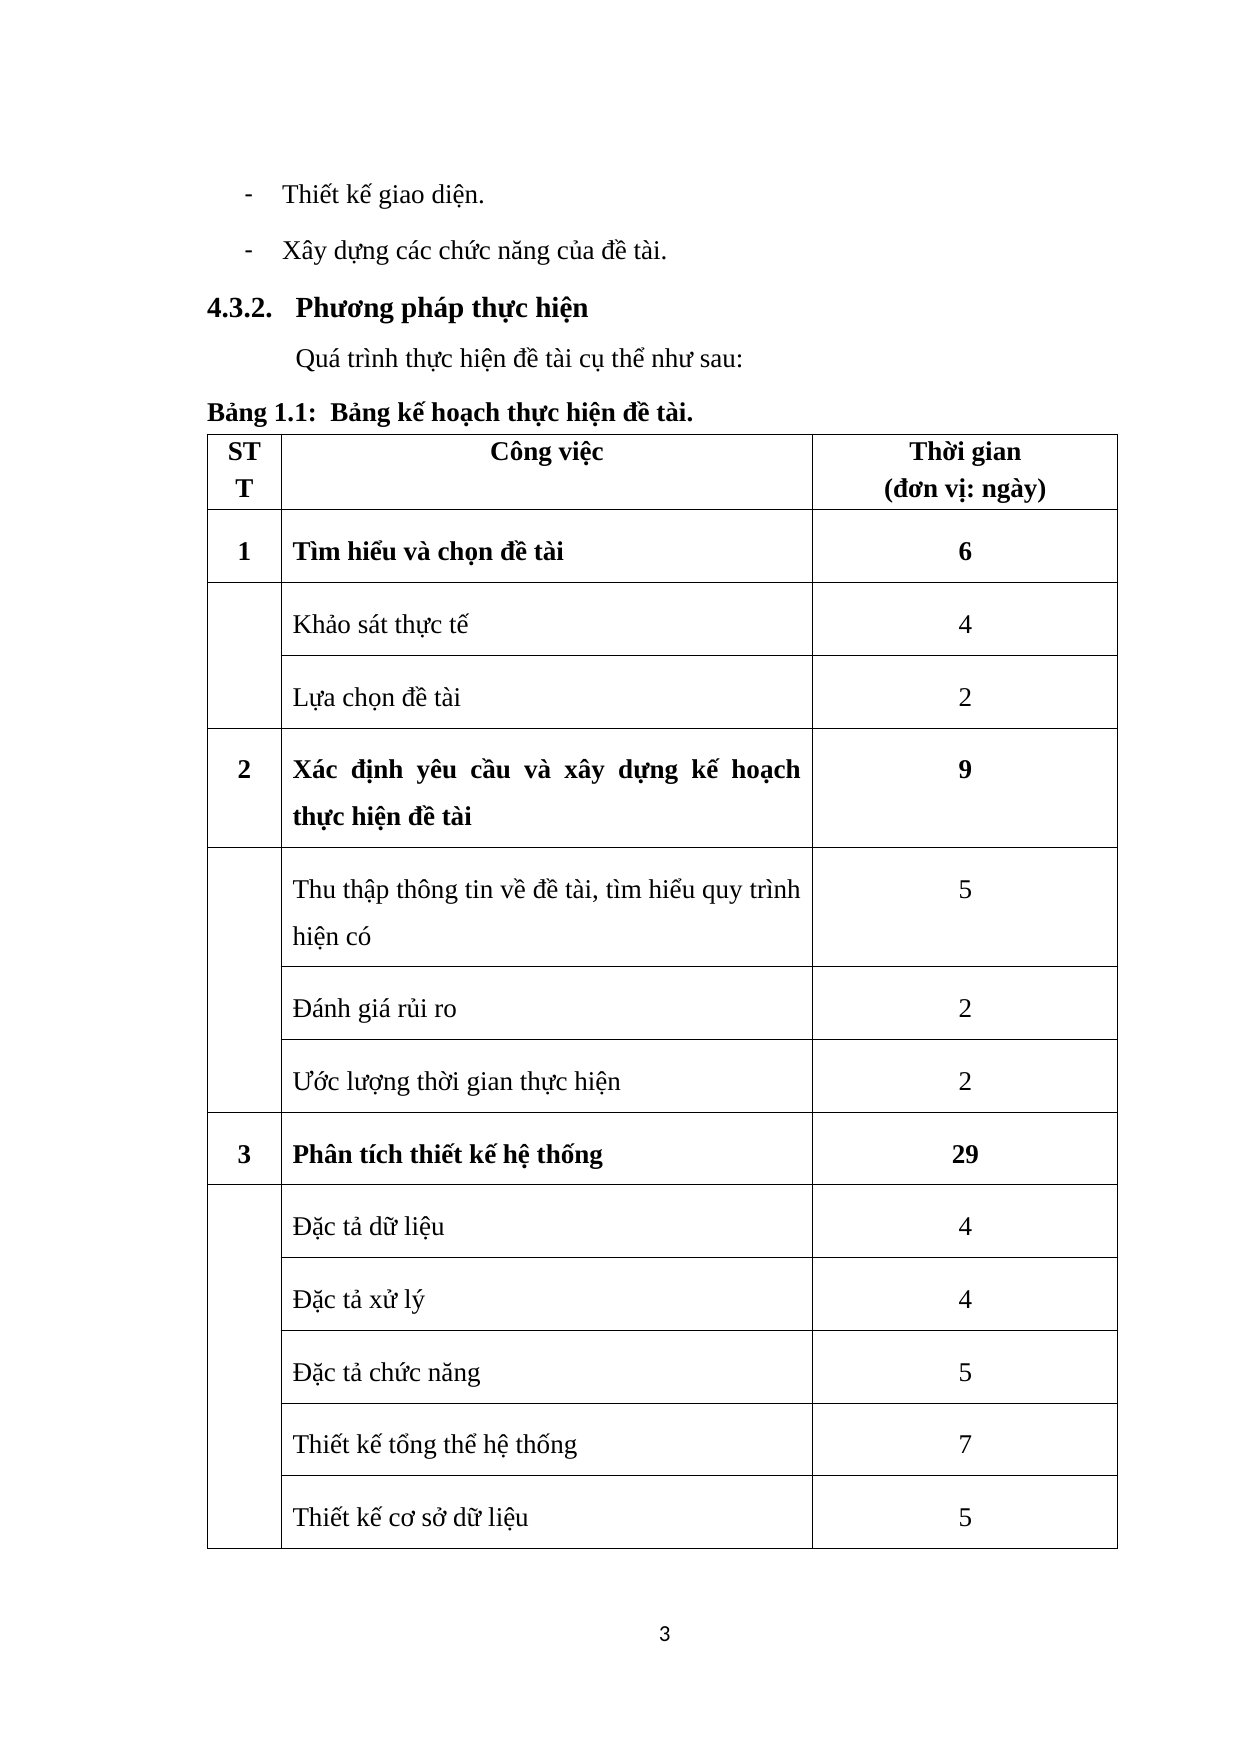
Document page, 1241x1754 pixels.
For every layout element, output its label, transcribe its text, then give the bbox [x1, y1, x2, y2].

table_cell 2 [813, 656, 1117, 727]
table_cell Thiết kế tổng thể hệ thống [282, 1404, 812, 1475]
table_cell Đánh giá rủi ro [282, 967, 812, 1039]
table_cell 4 [813, 583, 1117, 655]
table_cell 6 [813, 510, 1117, 582]
table_cell 1 [208, 510, 281, 582]
table_cell [208, 848, 281, 1112]
table_header STT [208, 435, 281, 509]
table_header Thời gian (đơn vị: ngày) [813, 435, 1117, 509]
table_cell 5 [813, 1331, 1117, 1402]
table_cell Lựa chọn đề tài [282, 656, 812, 727]
table_cell 5 [813, 848, 1117, 966]
table_cell 4 [813, 1258, 1117, 1330]
text Bảng 1.1: Bảng kế hoạch thực hiện đề tài. [207, 396, 1122, 428]
table_cell [208, 583, 281, 727]
list Thiết kế giao diện. [244, 177, 1122, 210]
table_cell Tìm hiểu và chọn đề tài [282, 510, 812, 582]
table_cell 2 [813, 967, 1117, 1039]
table_cell 4 [813, 1185, 1117, 1257]
table_cell Khảo sát thực tế [282, 583, 812, 655]
table_cell 5 [813, 1476, 1117, 1548]
list Phương pháp thực hiện [207, 290, 1122, 323]
table_cell Đặc tả xử lý [282, 1258, 812, 1330]
table_cell [208, 1185, 281, 1548]
table_cell 29 [813, 1113, 1117, 1184]
table_cell Thiết kế cơ sở dữ liệu [282, 1476, 812, 1548]
table_cell Phân tích thiết kế hệ thống [282, 1113, 812, 1184]
table_cell 9 [813, 729, 1117, 847]
list Xây dựng các chức năng của đề tài. [244, 233, 1122, 266]
table_header Công việc [282, 435, 812, 509]
table_cell Đặc tả dữ liệu [282, 1185, 812, 1257]
table_cell 2 [208, 729, 281, 847]
text Quá trình thực hiện đề tài cụ thể như sau: [207, 342, 1122, 374]
table_cell Thu thập thông tin về đề tài, tìm hiểu quy trình hiện có [282, 848, 812, 966]
table_cell Xác định yêu cầu và xây dựng kế hoạch thực hiện đề tài [282, 729, 812, 847]
table_cell Đặc tả chức năng [282, 1331, 812, 1402]
table_cell 2 [813, 1040, 1117, 1112]
table_cell 7 [813, 1404, 1117, 1475]
table_cell Ước lượng thời gian thực hiện [282, 1040, 812, 1112]
table_cell 3 [208, 1113, 281, 1184]
